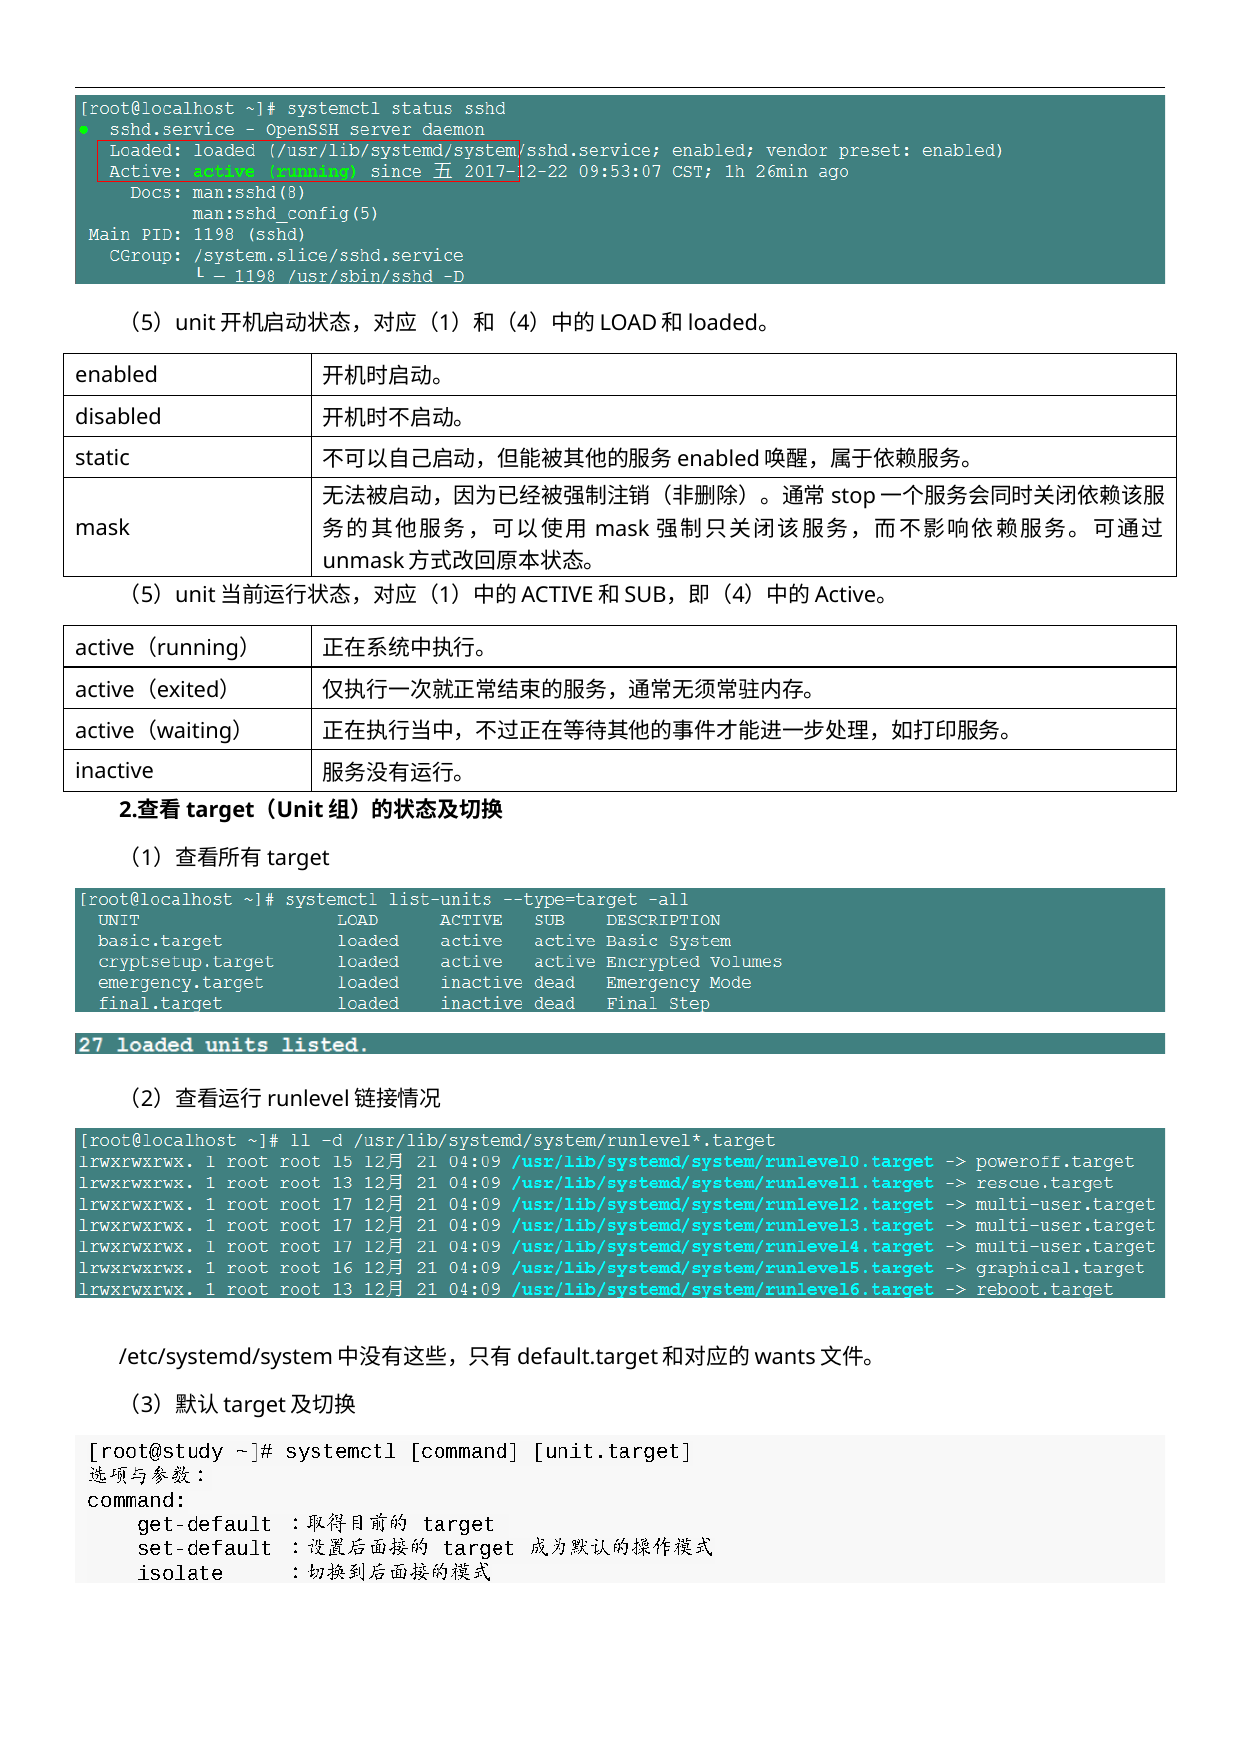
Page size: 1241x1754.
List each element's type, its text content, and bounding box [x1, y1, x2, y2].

table_cell mask [64, 478, 311, 576]
picture [75, 1128, 1166, 1298]
table_cell 正在执行当中，不过正在等待其他的事件才能进一步处理，如打印服务。 [312, 709, 1176, 749]
text （1）查看所有target [75, 840, 1165, 872]
table_header 开机时启动。 [312, 354, 1176, 394]
table_cell inactive [64, 750, 311, 791]
table_cell 仅执行一次就正常结束的服务，通常无须常驻内存。 [312, 668, 1176, 708]
table_cell disabled [64, 396, 311, 436]
table_header 正在系统中执行。 [312, 626, 1176, 666]
table_cell active（exited） [64, 668, 311, 708]
table_header active（running） [64, 626, 311, 666]
text 2.查看target（Unit组）的状态及切换 [75, 792, 1165, 824]
picture [75, 1435, 1166, 1583]
picture [75, 1033, 1166, 1054]
table_cell 开机时不启动。 [312, 396, 1176, 436]
table_cell 无法被启动，因为已经被强制注销（非删除）。通常stop一个服务会同时关闭依赖该服务的其他服务，可以使用mask强制只关闭该服务，而不影响依赖服务。可通过unmask方式改回原本状态。 [312, 478, 1176, 576]
text （5）unit开机启动状态，对应（1）和（4）中的LOAD和loaded。 [75, 305, 1165, 337]
text /etc/systemd/system中没有这些，只有default.target和对应的wants文件。 [75, 1339, 1165, 1371]
picture [75, 888, 1166, 1012]
text （3）默认target及切换 [75, 1387, 1165, 1419]
table_cell static [64, 437, 311, 477]
table_cell 服务没有运行。 [312, 750, 1176, 791]
table_cell 不可以自己启动，但能被其他的服务enabled唤醒，属于依赖服务。 [312, 437, 1176, 477]
text （5）unit当前运行状态，对应（1）中的ACTIVE和SUB，即（4）中的Active。 [75, 577, 1165, 609]
table_cell active（waiting） [64, 709, 311, 749]
text （2）查看运行runlevel链接情况 [75, 1081, 1165, 1113]
table_header enabled [64, 354, 311, 394]
picture [75, 95, 1166, 284]
